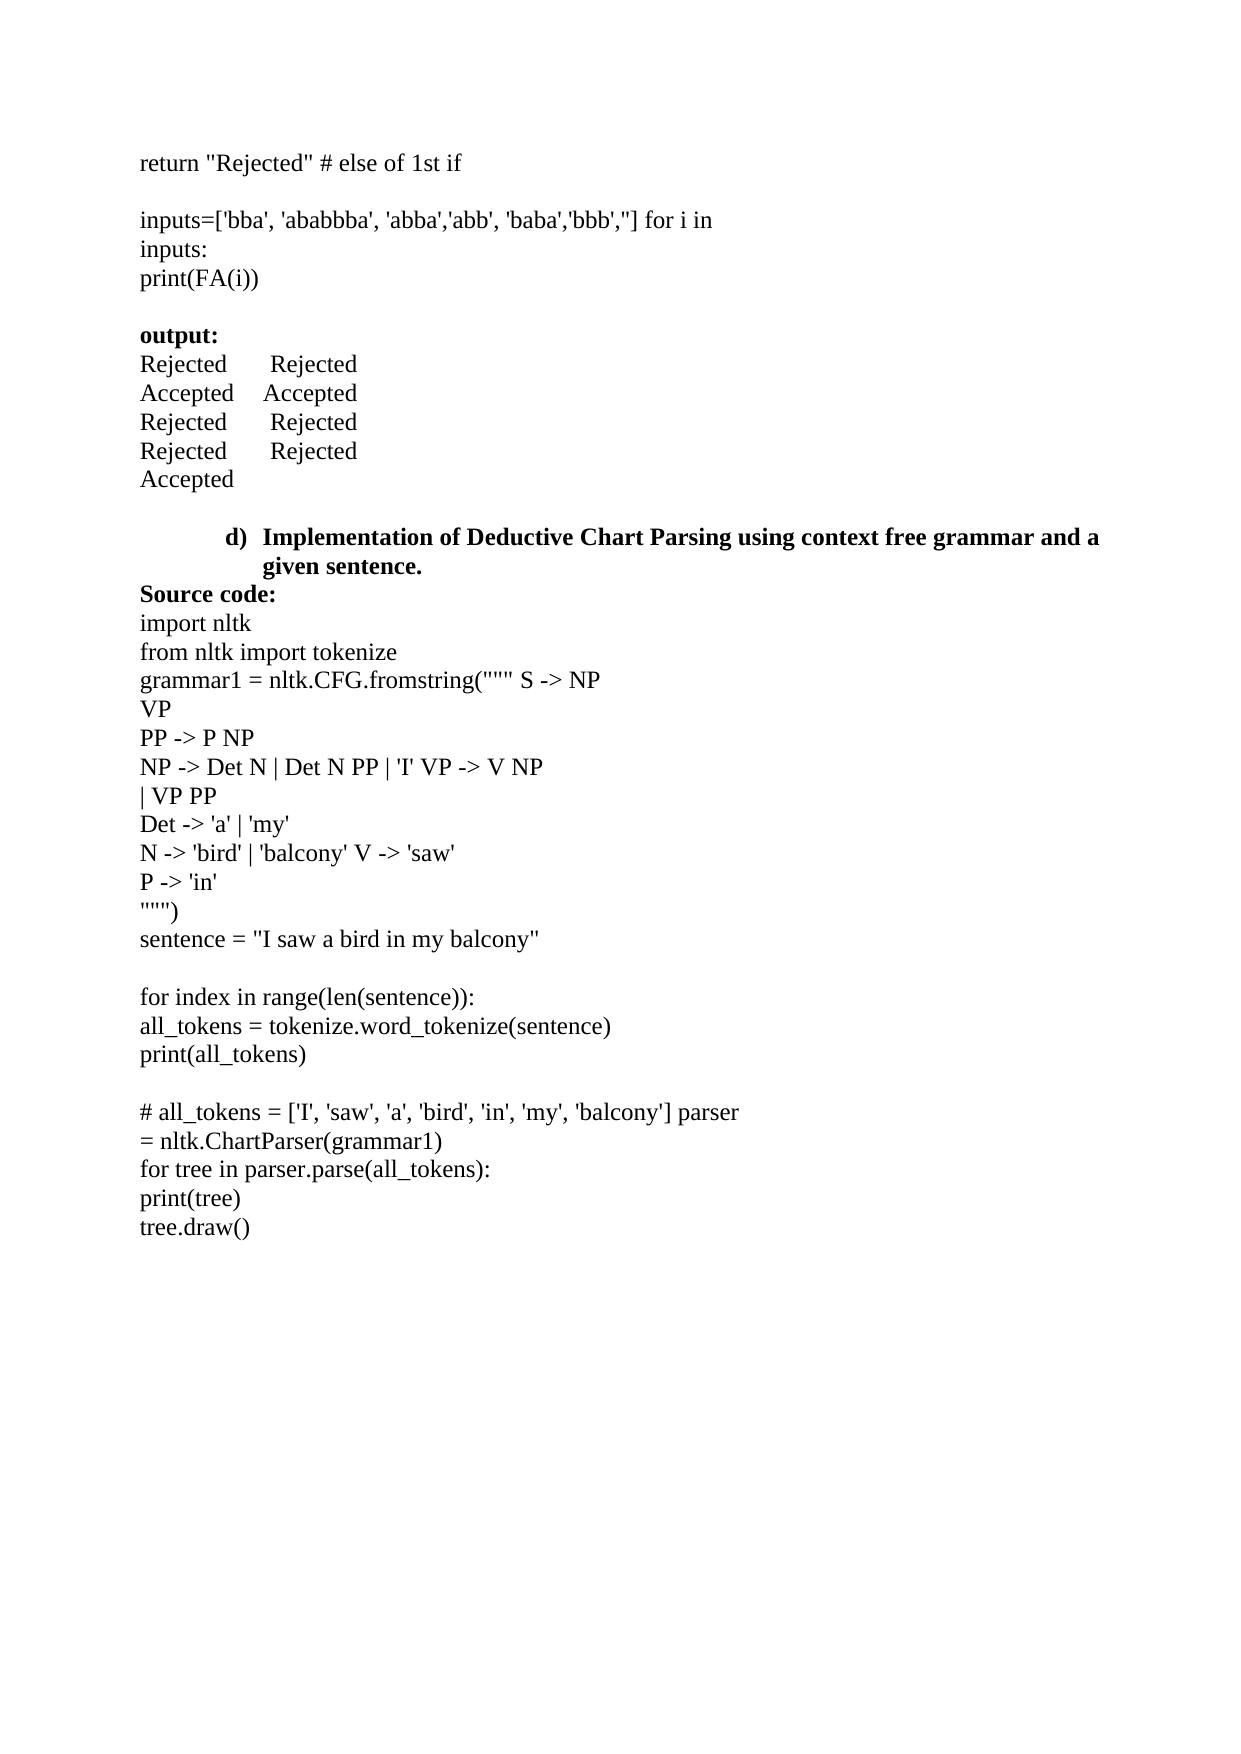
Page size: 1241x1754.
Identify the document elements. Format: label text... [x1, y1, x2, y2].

text tree.draw() [139, 1212, 1240, 1241]
text from nltk import tokenize [139, 637, 1240, 666]
text # all_tokens = ['I', 'saw', 'a', 'bird', 'in', 'my', 'balcony'] parser = nltk.ChartParser(grammar1) [139, 1097, 757, 1154]
text NP -> Det N | Det N PP | 'I' VP -> V NP | VP PP [139, 752, 545, 809]
text N -> 'bird' | 'balcony' V -> 'saw' [139, 838, 463, 867]
text Rejected Rejected Accepted Accepted Rejected Rejected Rejected Rejected Accepted [139, 349, 357, 493]
text sentence = "I saw a bird in my balcony" [139, 924, 1240, 953]
text for tree in parser.parse(all_tokens): print(tree) [139, 1154, 578, 1212]
text for index in range(len(sentence)): [139, 982, 1240, 1011]
list Implementation of Deductive Chart Parsing using context free grammar and a given sentence. [225, 522, 1100, 580]
text all_tokens = tokenize.word_tokenize(sentence) print(all_tokens) [139, 1011, 711, 1068]
text Source code: [139, 580, 1240, 608]
text print(FA(i)) [139, 263, 1240, 292]
text PP -> P NP [139, 723, 1240, 752]
text output: [139, 321, 1240, 349]
text import nltk [139, 608, 1240, 637]
text inputs=['bba', 'ababbba', 'abba','abb', 'baba','bbb',''] for i in inputs: [139, 205, 761, 263]
text grammar1 = nltk.CFG.fromstring(""" S -> NP VP [139, 666, 601, 723]
text P -> 'in' [139, 867, 1240, 896]
text Det -> 'a' | 'my' [139, 809, 1240, 838]
text return "Rejected" # else of 1st if [139, 148, 1240, 177]
text """) [139, 896, 1240, 924]
